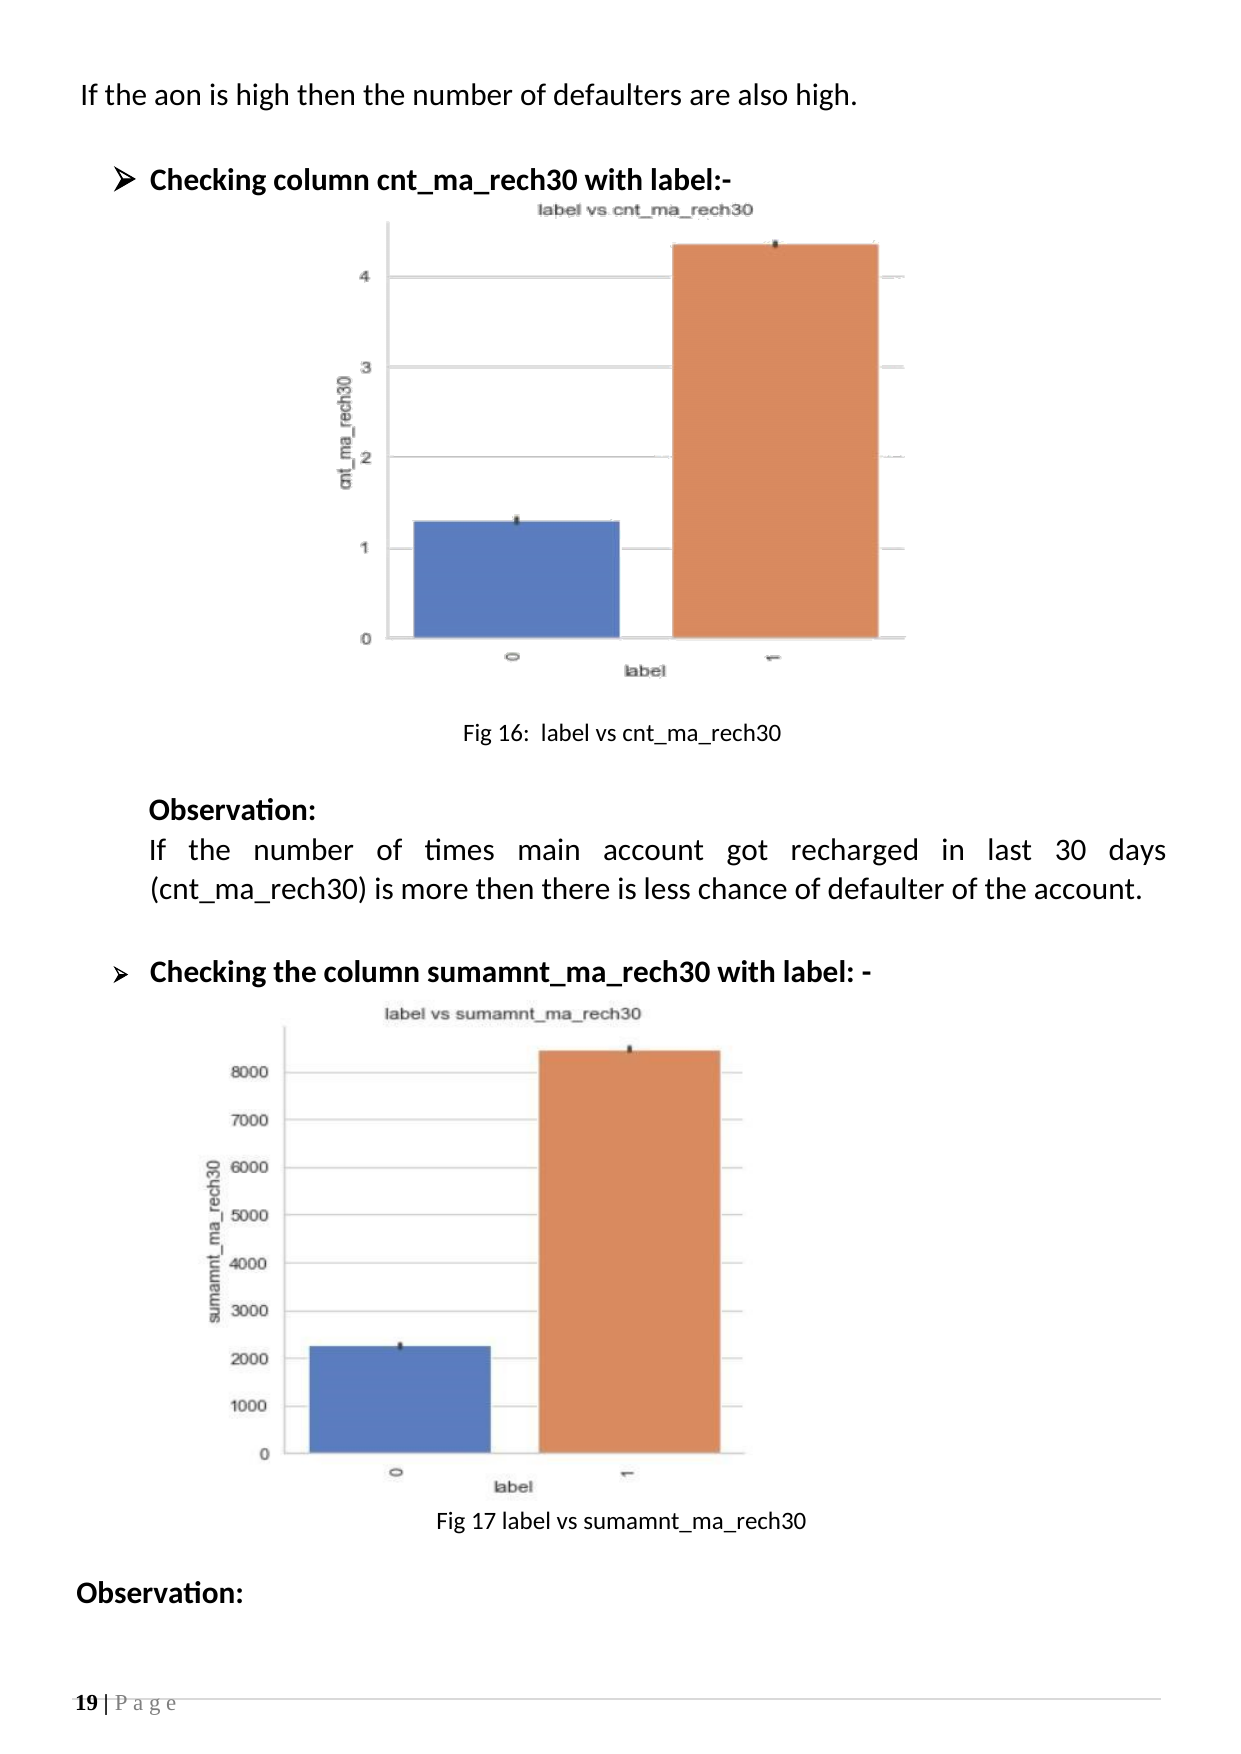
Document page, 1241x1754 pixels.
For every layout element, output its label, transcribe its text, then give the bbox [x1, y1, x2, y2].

text Fig 16: label vs cnt_ma_rech30 [75, 717, 1169, 747]
picture [335, 202, 908, 679]
text If the aon is high then the number of defaulters are also high. [75, 75, 1168, 113]
picture [75, 991, 921, 1503]
text Observation: [148, 790, 1168, 828]
list Checking the column sumamnt_ma_rech30 with label: - [112, 952, 1168, 990]
text If the number of times main account got recharged in last 30 days (cnt_ma_rech30) is more then there is less chance of defaulter of the account. [148, 830, 1168, 907]
list Checking column cnt_ma_rech30 with label:- [112, 160, 1168, 198]
text Observation: [75, 1573, 1168, 1612]
text Fig 17 label vs sumamnt_ma_rech30 [75, 1505, 1168, 1535]
